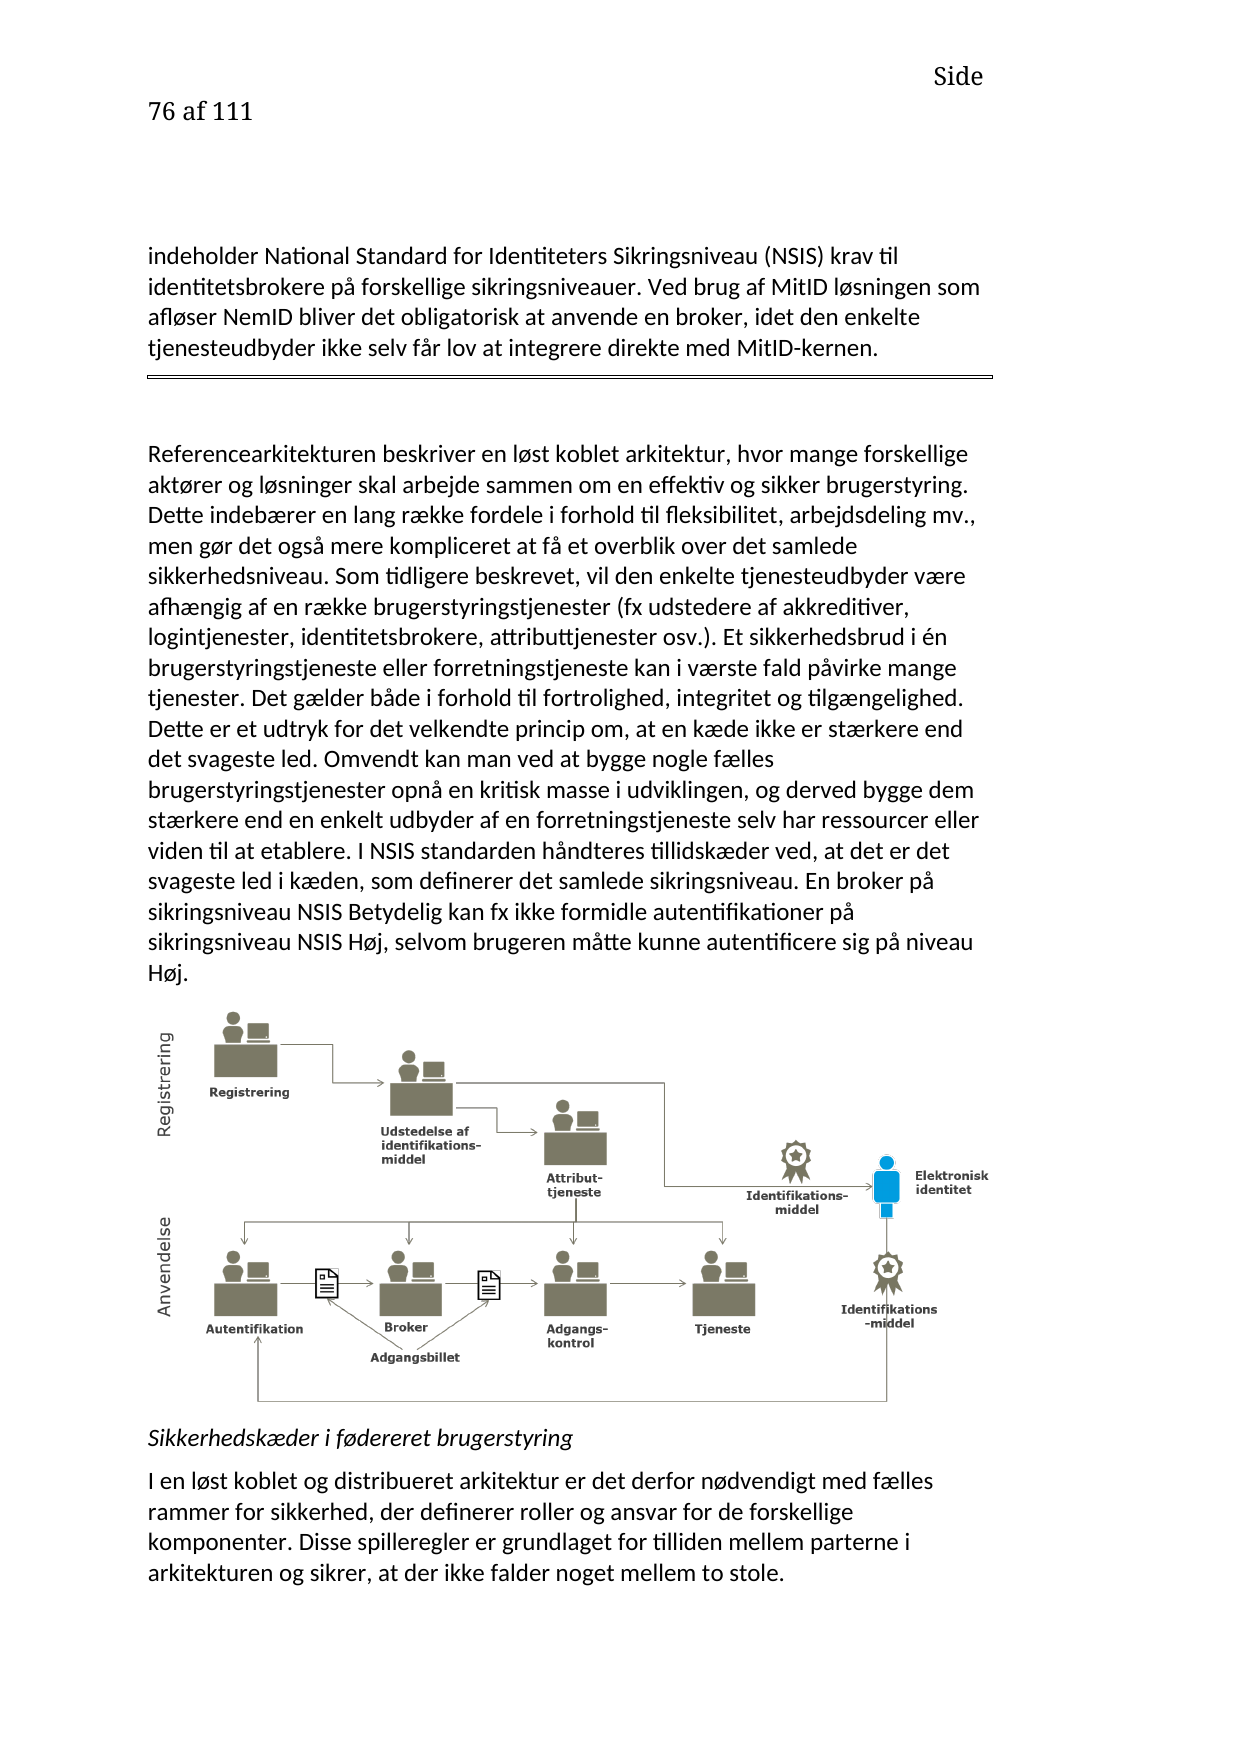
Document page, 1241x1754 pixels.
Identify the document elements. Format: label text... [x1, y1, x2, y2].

text Sikkerhedskæder i fødereret brugerstyring [148, 1422, 992, 1453]
text Referencearkitekturen beskriver en løst koblet arkitektur, hvor mange forskellige aktører og løsninger skal arbejde sammen om en effektiv og sikker brugerstyring. Dette indebærer en lang række fordele i forhold til fleksibilitet, arbejdsdeling mv., men gør det også mere kompliceret at få et overblik over det samlede sikkerhedsniveau. Som tidligere beskrevet, vil den enkelte tjenesteudbyder være afhængig af en række brugerstyringstjenester (fx udstedere af akkreditiver, logintjenester, identitetsbrokere, attributtjenester osv.). Et sikkerhedsbrud i én brugerstyringstjeneste eller forretningstjeneste kan i værste fald påvirke mange tjenester. Det gælder både i forhold til fortrolighed, integritet og tilgængelighed. Dette er et udtryk for det velkendte princip om, at en kæde ikke er stærkere end det svageste led. Omvendt kan man ved at bygge nogle fælles brugerstyringstjenester opnå en kritisk masse i udviklingen, og derved bygge dem stærkere end en enkelt udbyder af en forretningstjeneste selv har ressourcer eller viden til at etablere. I NSIS standarden håndteres tillidskæder ved, at det er det svageste led i kæden, som definerer det samlede sikringsniveau. En broker på sikringsniveau NSIS Betydelig kan fx ikke formidle autentifikationer på sikringsniveau NSIS Høj, selvom brugeren måtte kunne autentificere sig på niveau Høj. [148, 438, 992, 988]
picture [147, 1006, 1023, 1402]
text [148, 240, 992, 362]
text I en løst koblet og distribueret arkitektur er det derfor nødvendigt med fælles rammer for sikkerhed, der definerer roller og ansvar for de forskellige komponenter. Disse spilleregler er grundlaget for tilliden mellem parterne i arkitekturen og sikrer, at der ikke falder noget mellem to stole. [148, 1465, 992, 1587]
